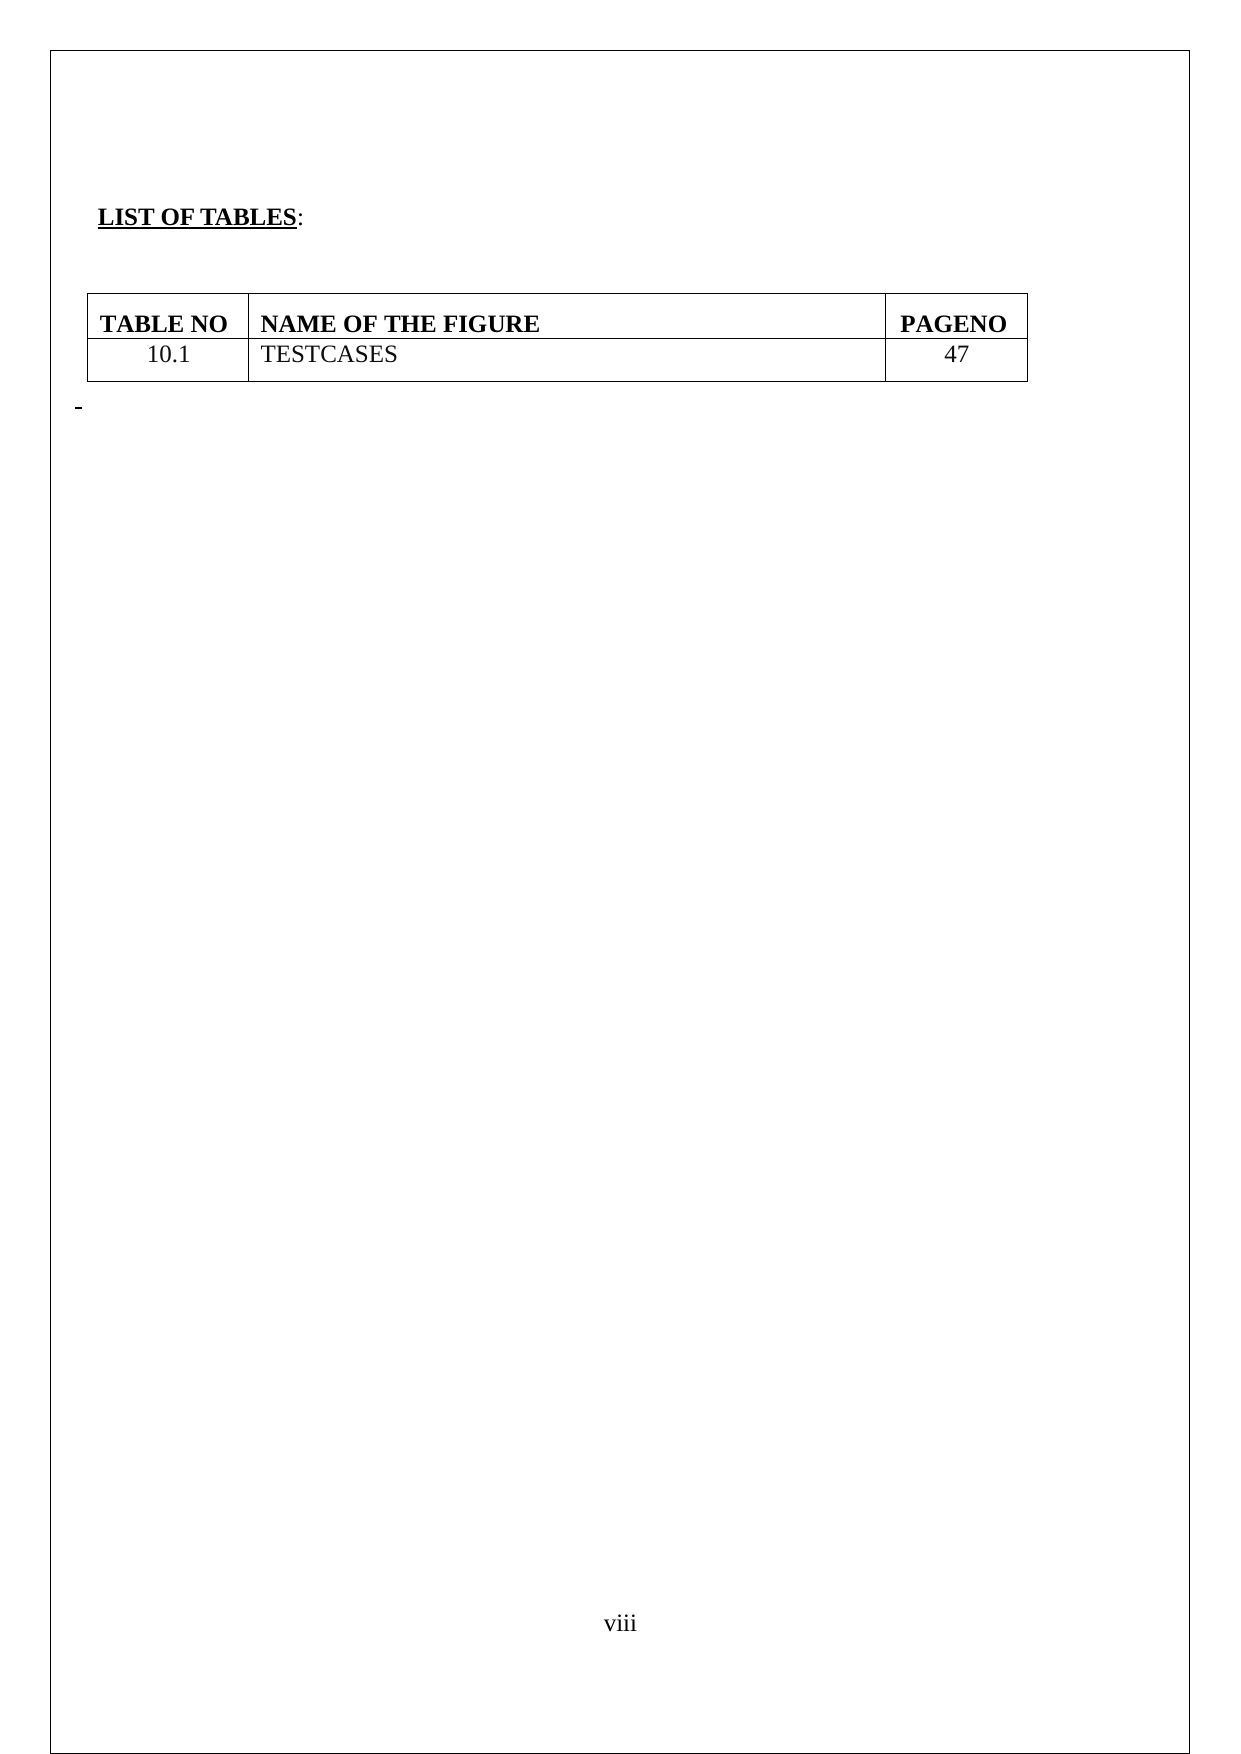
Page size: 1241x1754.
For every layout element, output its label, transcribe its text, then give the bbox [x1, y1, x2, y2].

text viii [75, 1608, 1165, 1637]
table_cell TESTCASES [249, 339, 885, 381]
table_cell 10.1 [88, 339, 248, 381]
table_header NAME OF THE FIGURE [249, 294, 885, 338]
table_header TABLE NO [88, 294, 248, 338]
table_header PAGENO [886, 294, 1027, 338]
text LIST OF TABLES: [75, 202, 1165, 231]
table_cell 47 [886, 339, 1027, 381]
